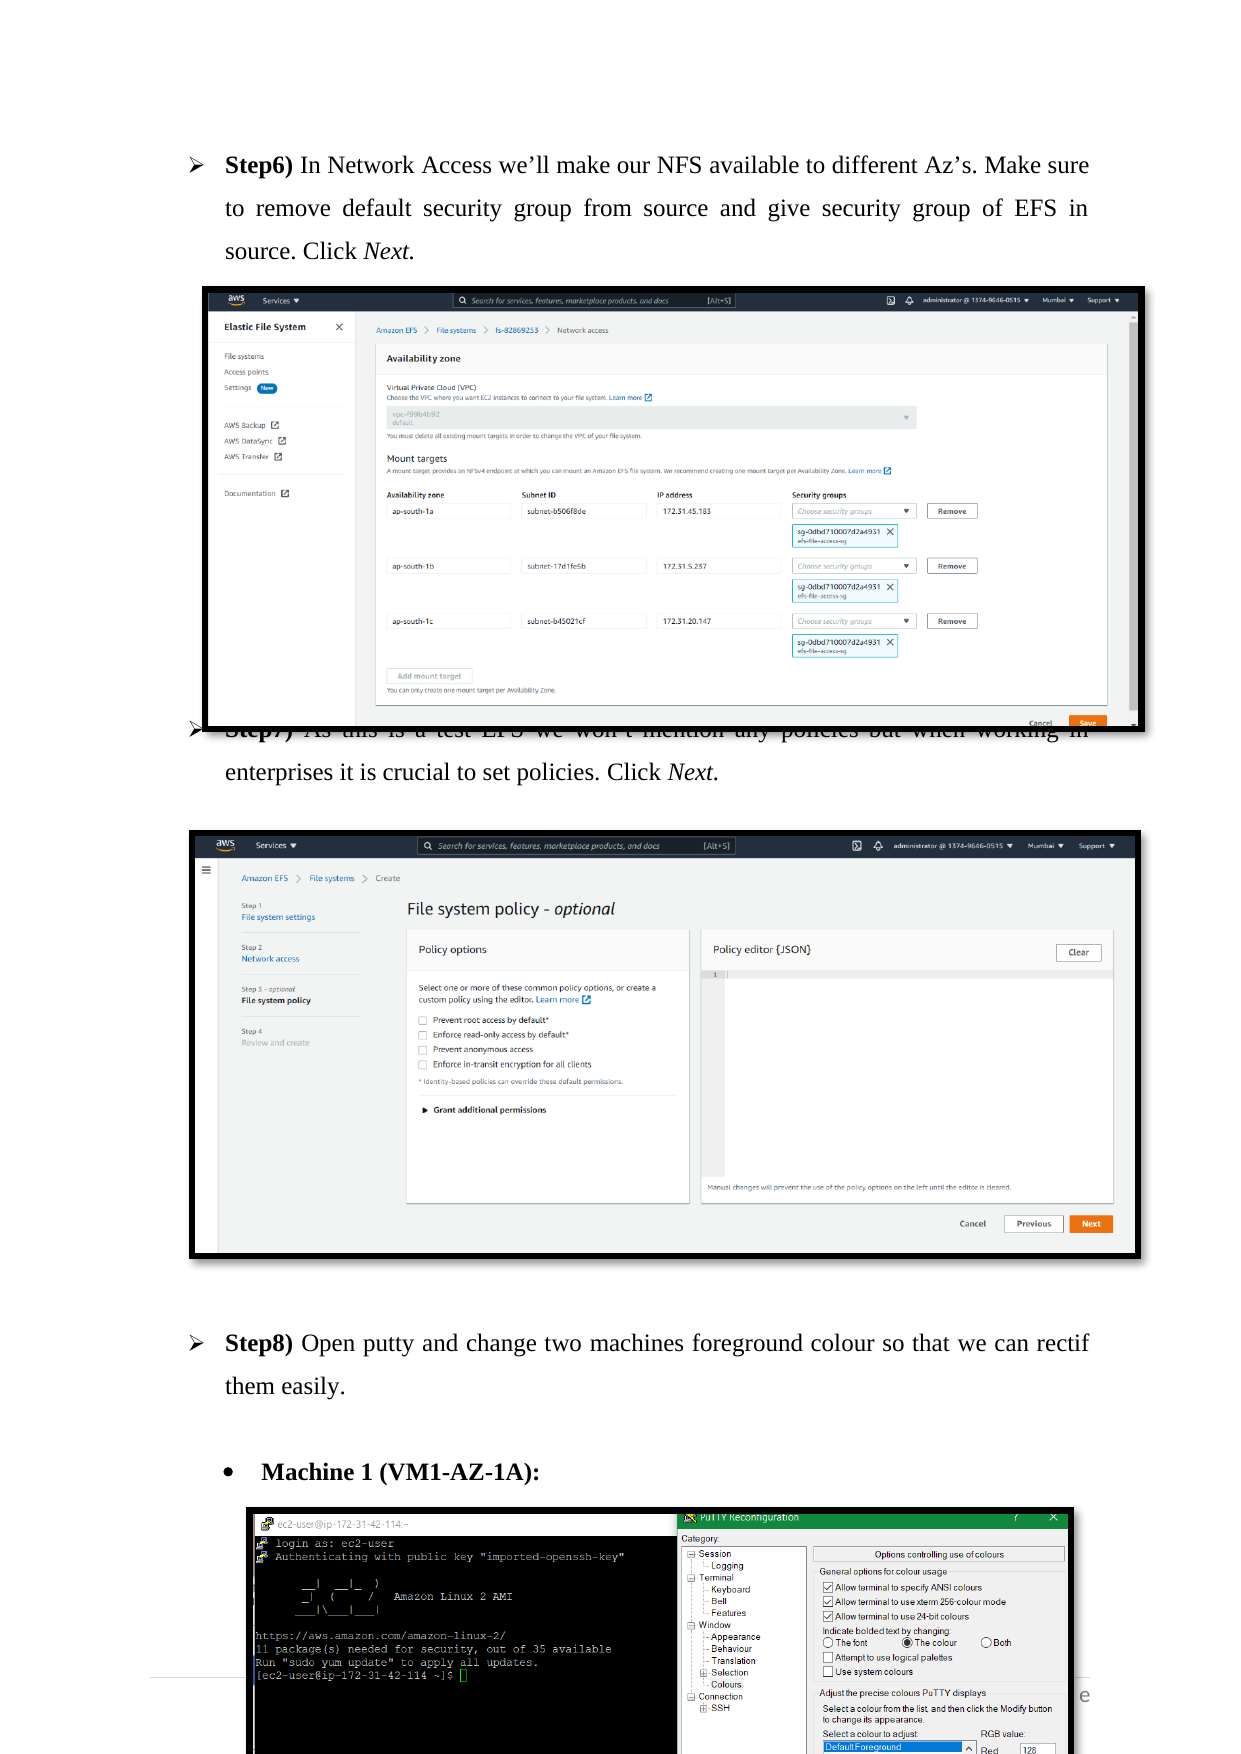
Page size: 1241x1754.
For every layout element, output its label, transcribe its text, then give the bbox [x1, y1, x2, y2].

list Step7) As this is a test EFS we won’t mention any policies but when working in enterprises it is crucial to set policies. Click Next. [187, 714, 1090, 786]
picture [253, 1514, 1068, 1754]
picture [195, 836, 1135, 1253]
list Step8) Open putty and change two machines foreground colour so that we can rectif them easily. [187, 1328, 1090, 1400]
list Machine 1 (VM1-AZ-1A): [224, 1457, 1090, 1486]
list Step6) In Network Access we’ll make our NFS available to different Az’s. Make sure to remove default security group from source and give security group of EFS in source. Click Next. [187, 150, 1090, 265]
picture [208, 293, 1138, 726]
